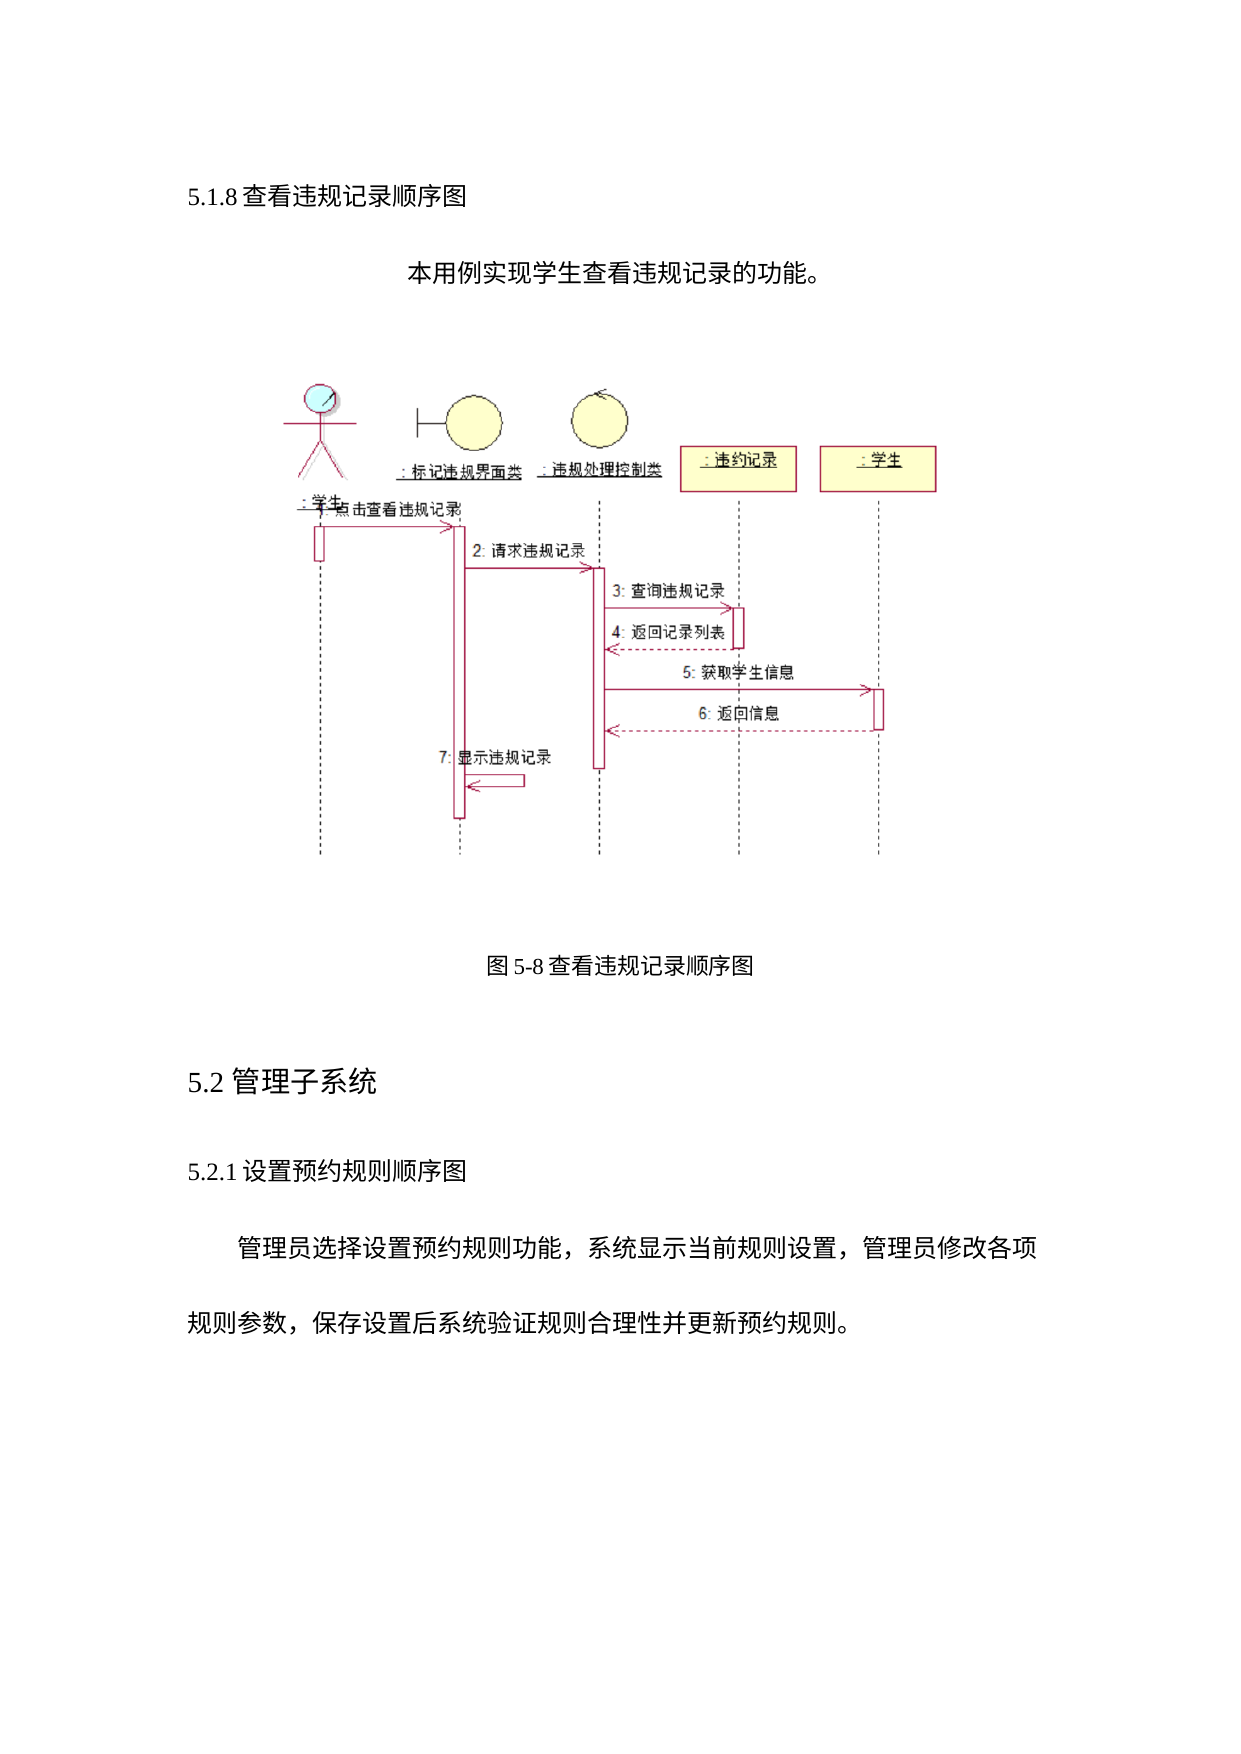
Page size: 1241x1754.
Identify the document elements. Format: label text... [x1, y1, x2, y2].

text 管理员选择设置预约规则功能，系统显示当前规则设置，管理员修改各项规则参数，保存设置后系统验证规则合理性并更新预约规则。 [187, 1214, 1053, 1354]
text 5.2 管理子系统 [187, 1047, 1053, 1112]
picture [260, 382, 980, 885]
text 图5-8查看违规记录顺序图 [187, 932, 1053, 997]
text 5.2.1设置预约规则顺序图 [187, 1137, 1053, 1202]
text 5.1.8查看违规记录顺序图 [187, 162, 1053, 227]
